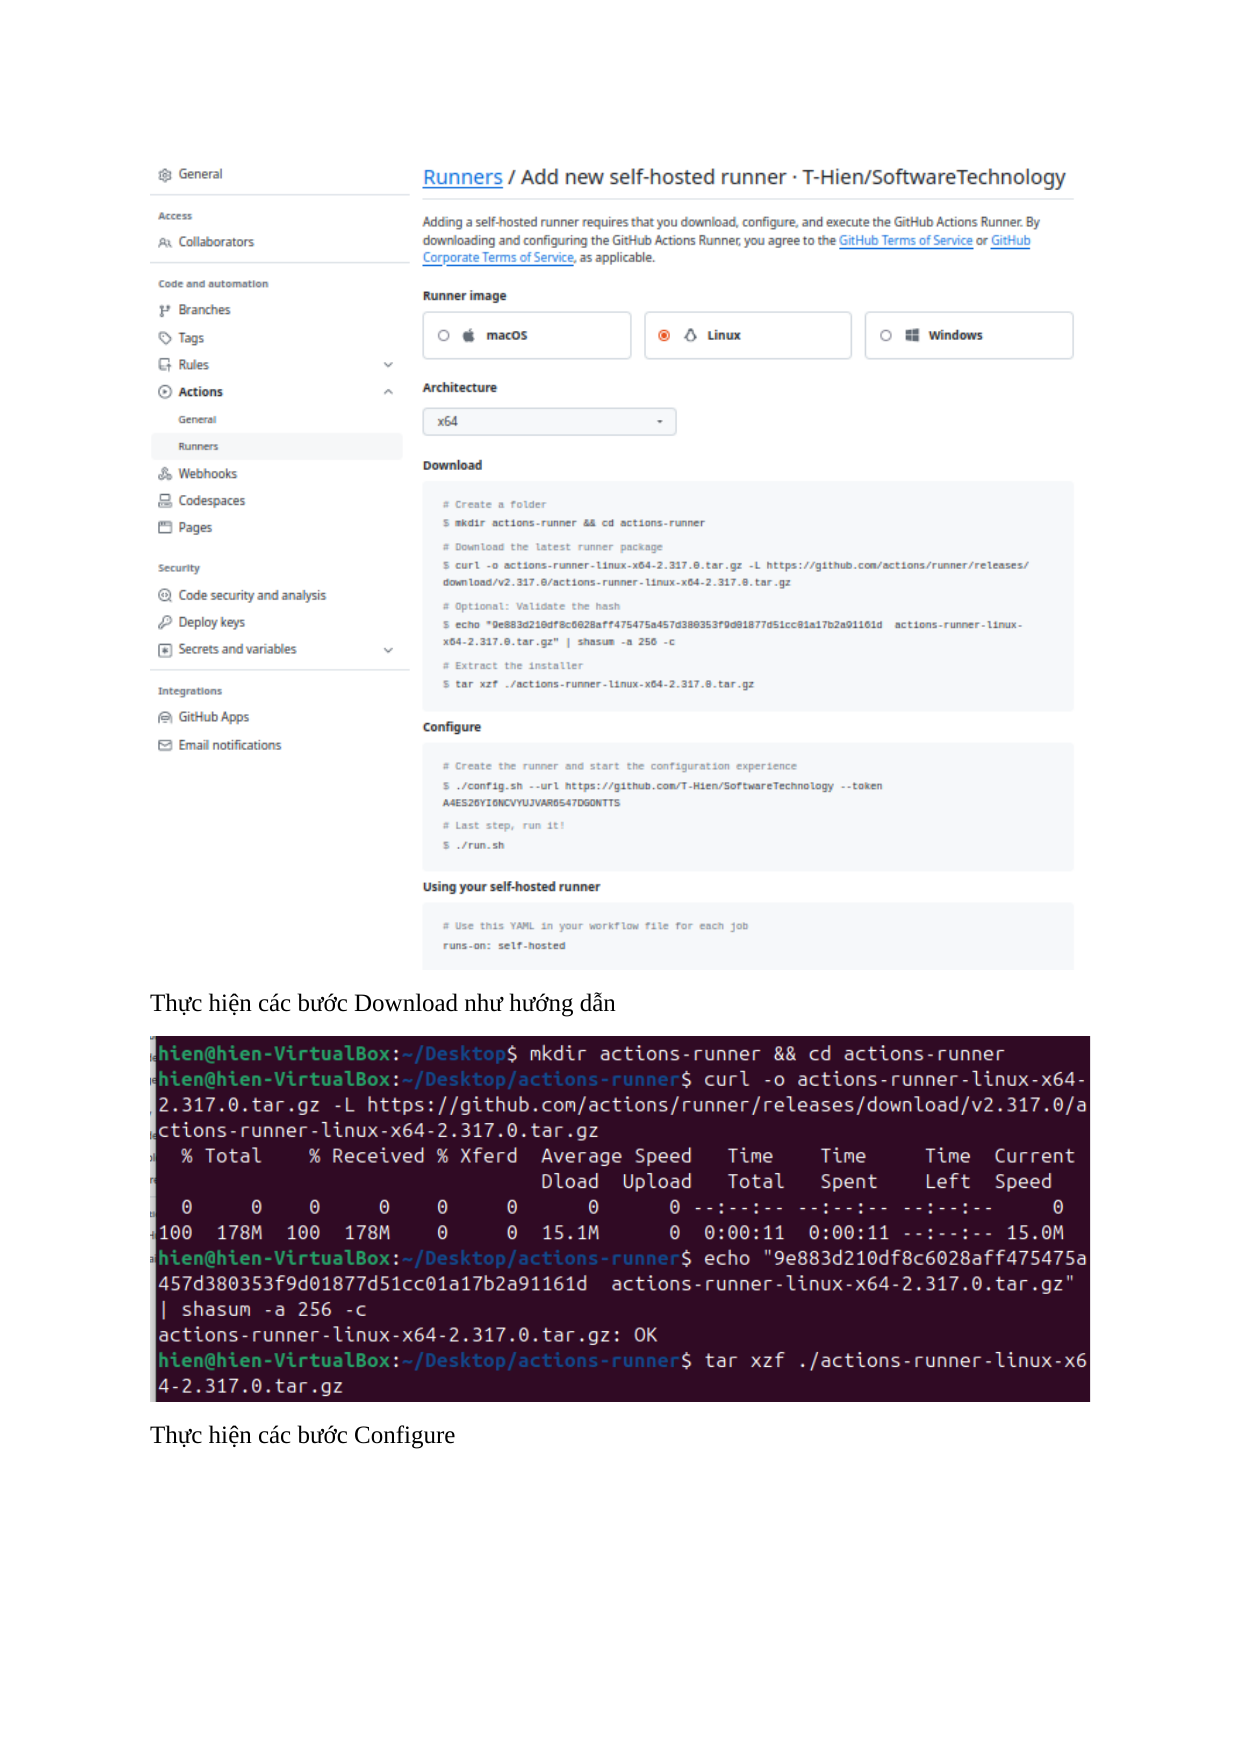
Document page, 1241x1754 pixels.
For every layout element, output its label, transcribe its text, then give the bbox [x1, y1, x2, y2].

text Thực hiện các bước Download như hướng dẫn [150, 988, 1090, 1017]
picture [150, 150, 1091, 970]
picture [150, 1036, 1091, 1402]
text Thực hiện các bước Configure [150, 1421, 1090, 1449]
